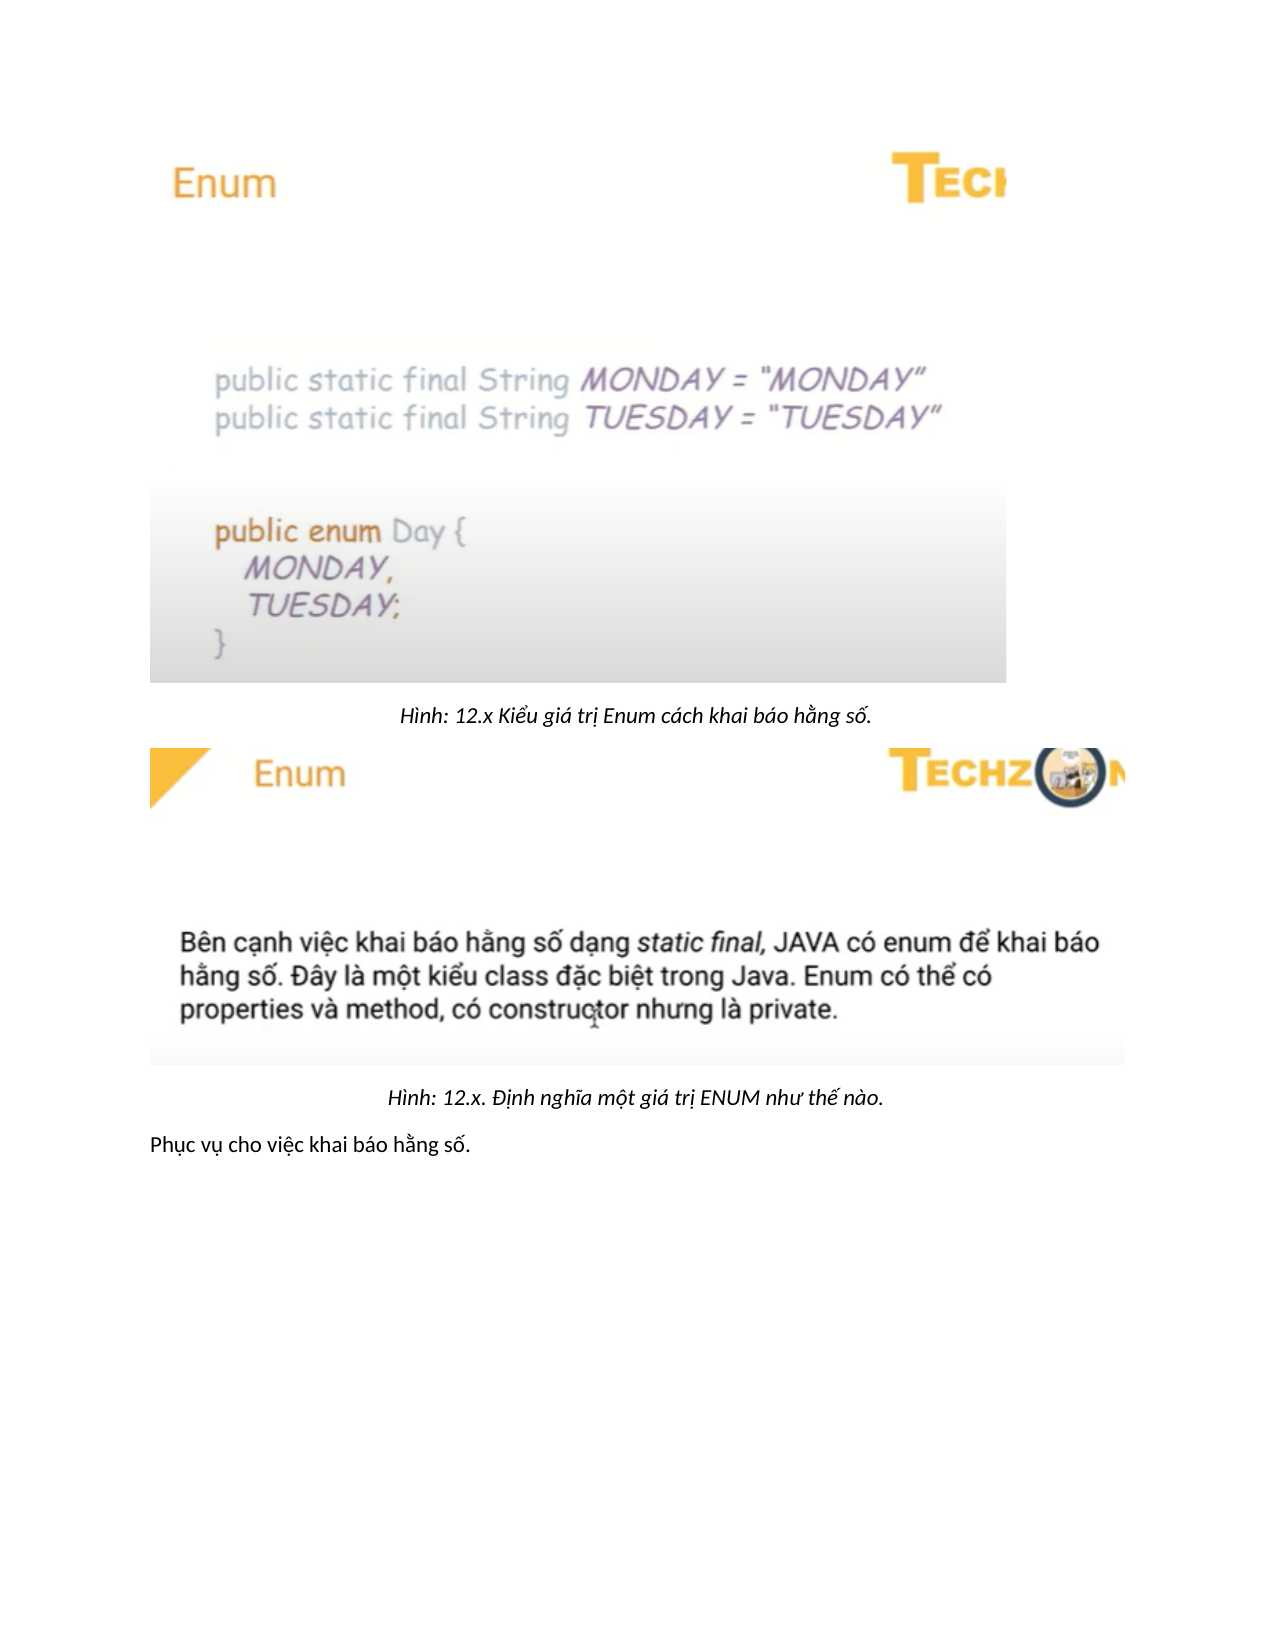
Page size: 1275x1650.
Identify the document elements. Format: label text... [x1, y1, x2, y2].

text Hình: 12.x. Định nghĩa một giá trị ENUM như thế nào. [150, 1083, 1125, 1111]
text Phục vụ cho việc khai báo hằng số. [150, 1130, 1125, 1158]
picture [150, 748, 1125, 1065]
picture [150, 150, 1007, 683]
text Hình: 12.x Kiểu giá trị Enum cách khai báo hằng số. [150, 702, 1125, 730]
